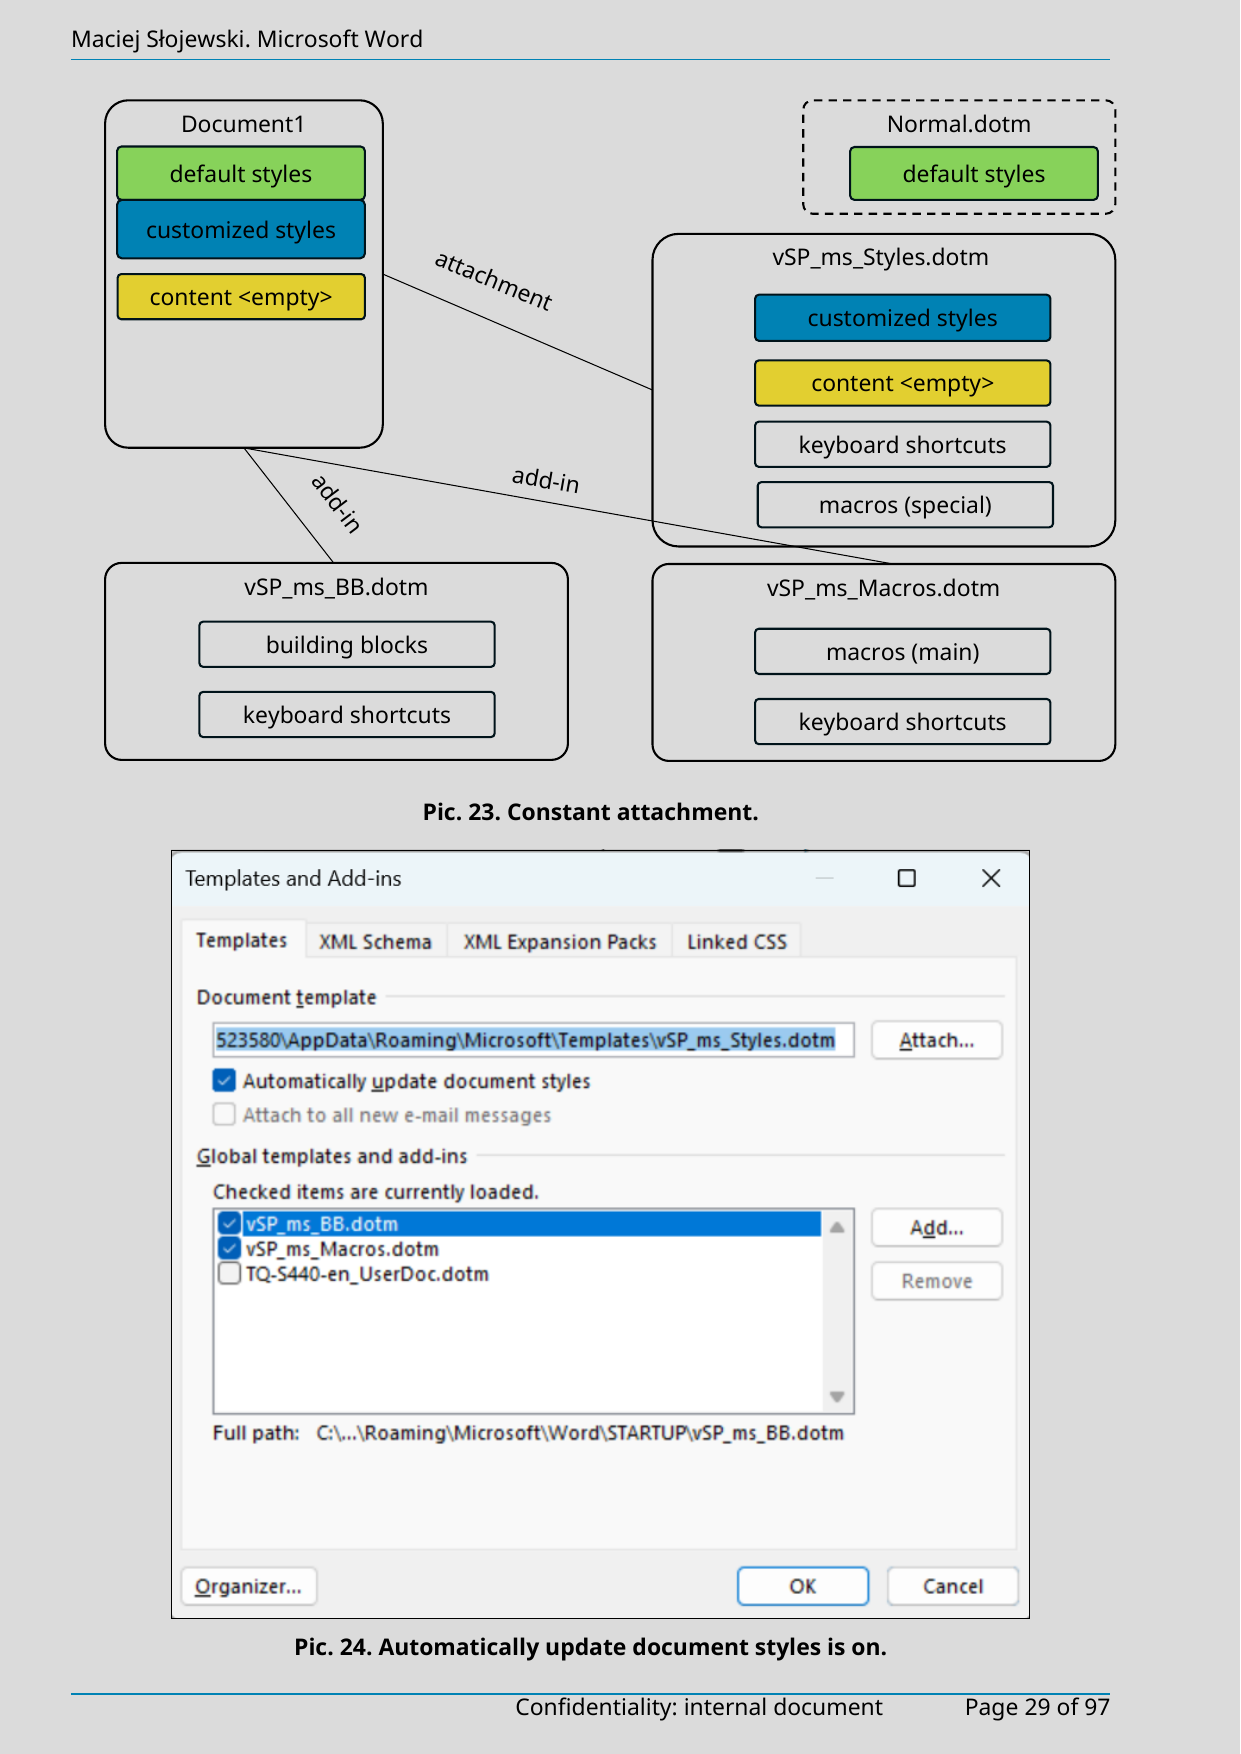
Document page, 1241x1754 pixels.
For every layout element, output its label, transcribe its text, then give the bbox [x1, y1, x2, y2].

text Pic. 24. Automatically update document styles is on. [source: herein] [71, 1637, 1110, 1660]
picture [172, 851, 1029, 1618]
text Pic. 23. Constant attachment. [source: herein] [71, 802, 1110, 825]
